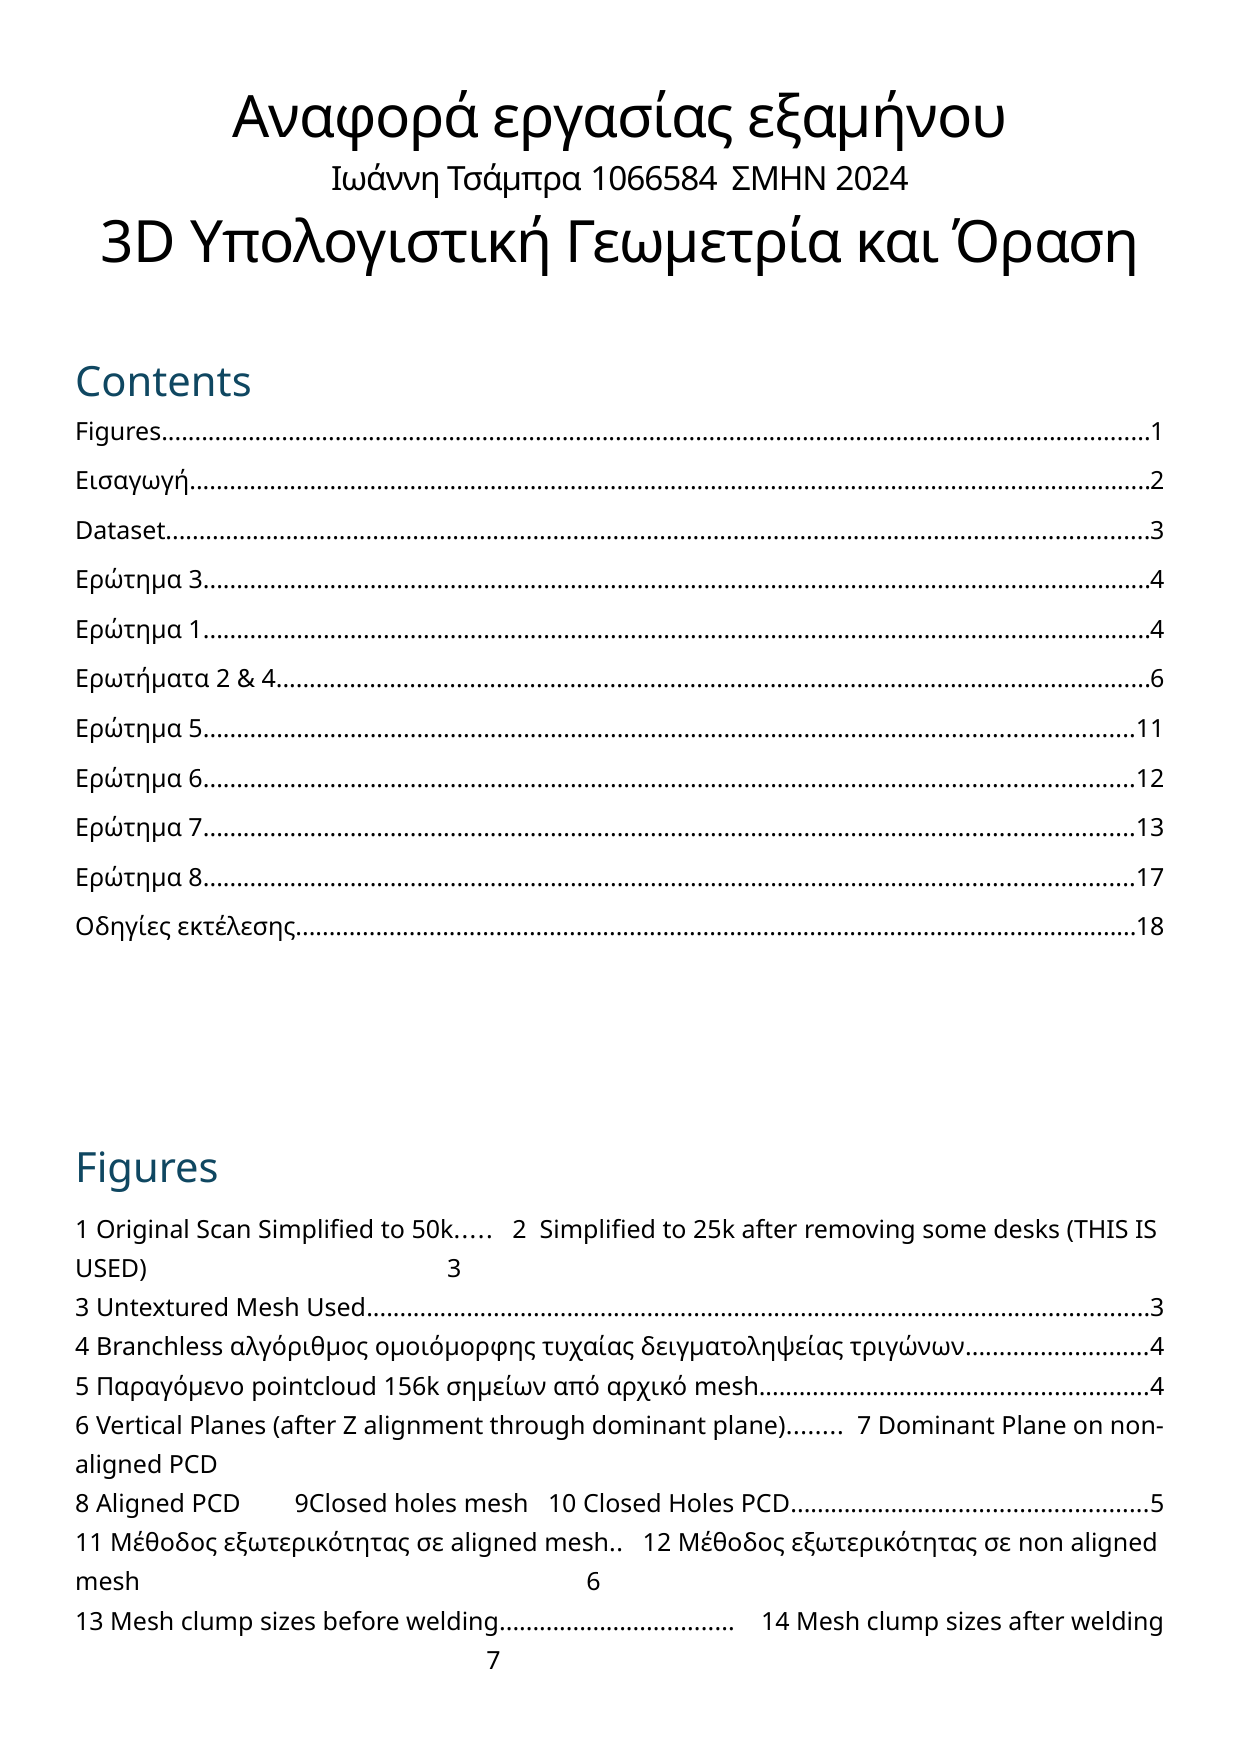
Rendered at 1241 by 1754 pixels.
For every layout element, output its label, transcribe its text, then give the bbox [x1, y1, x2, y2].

subtitle Figures [75, 1138, 1165, 1195]
text 11 Μέθοδος εξωτερικότητας σε aligned mesh 12 Μέθοδος εξωτερικότητας σε non aligned mesh 6 [75, 1525, 1165, 1598]
text 1 Original Scan Simplified to 50k 2 Simplified to 25k after removing some desks (THIS IS USED) 3 [75, 1211, 1165, 1285]
text 13 Mesh clump sizes before welding 14 Mesh clump sizes after welding 7 [75, 1603, 1165, 1676]
text 3 Untextured Mesh Used 3 [75, 1290, 1165, 1324]
text 4 Branchless αλγόριθμος ομοιόμορφης τυχαίας δειγματοληψείας τριγώνων 4 [75, 1329, 1165, 1363]
title 3D Υπολογιστική Γεωμετρία και Όραση [75, 200, 1165, 279]
title Αναφορά εργασίας εξαμήνου [75, 75, 1165, 154]
title Ιωάννη Τσάμπρα 1066584 ΣΜΗΝ 2024 [75, 154, 1165, 200]
text 8 Aligned PCD 9Closed holes mesh 10 Closed Holes PCD 5 [75, 1486, 1165, 1520]
text 6 Vertical Planes (after Z alignment through dominant plane) 7 Dominant Plane on non-aligned PCD [75, 1407, 1165, 1481]
text 5 Παραγόμενο pointcloud 156k σημείων από αρχικό mesh 4 [75, 1368, 1165, 1402]
